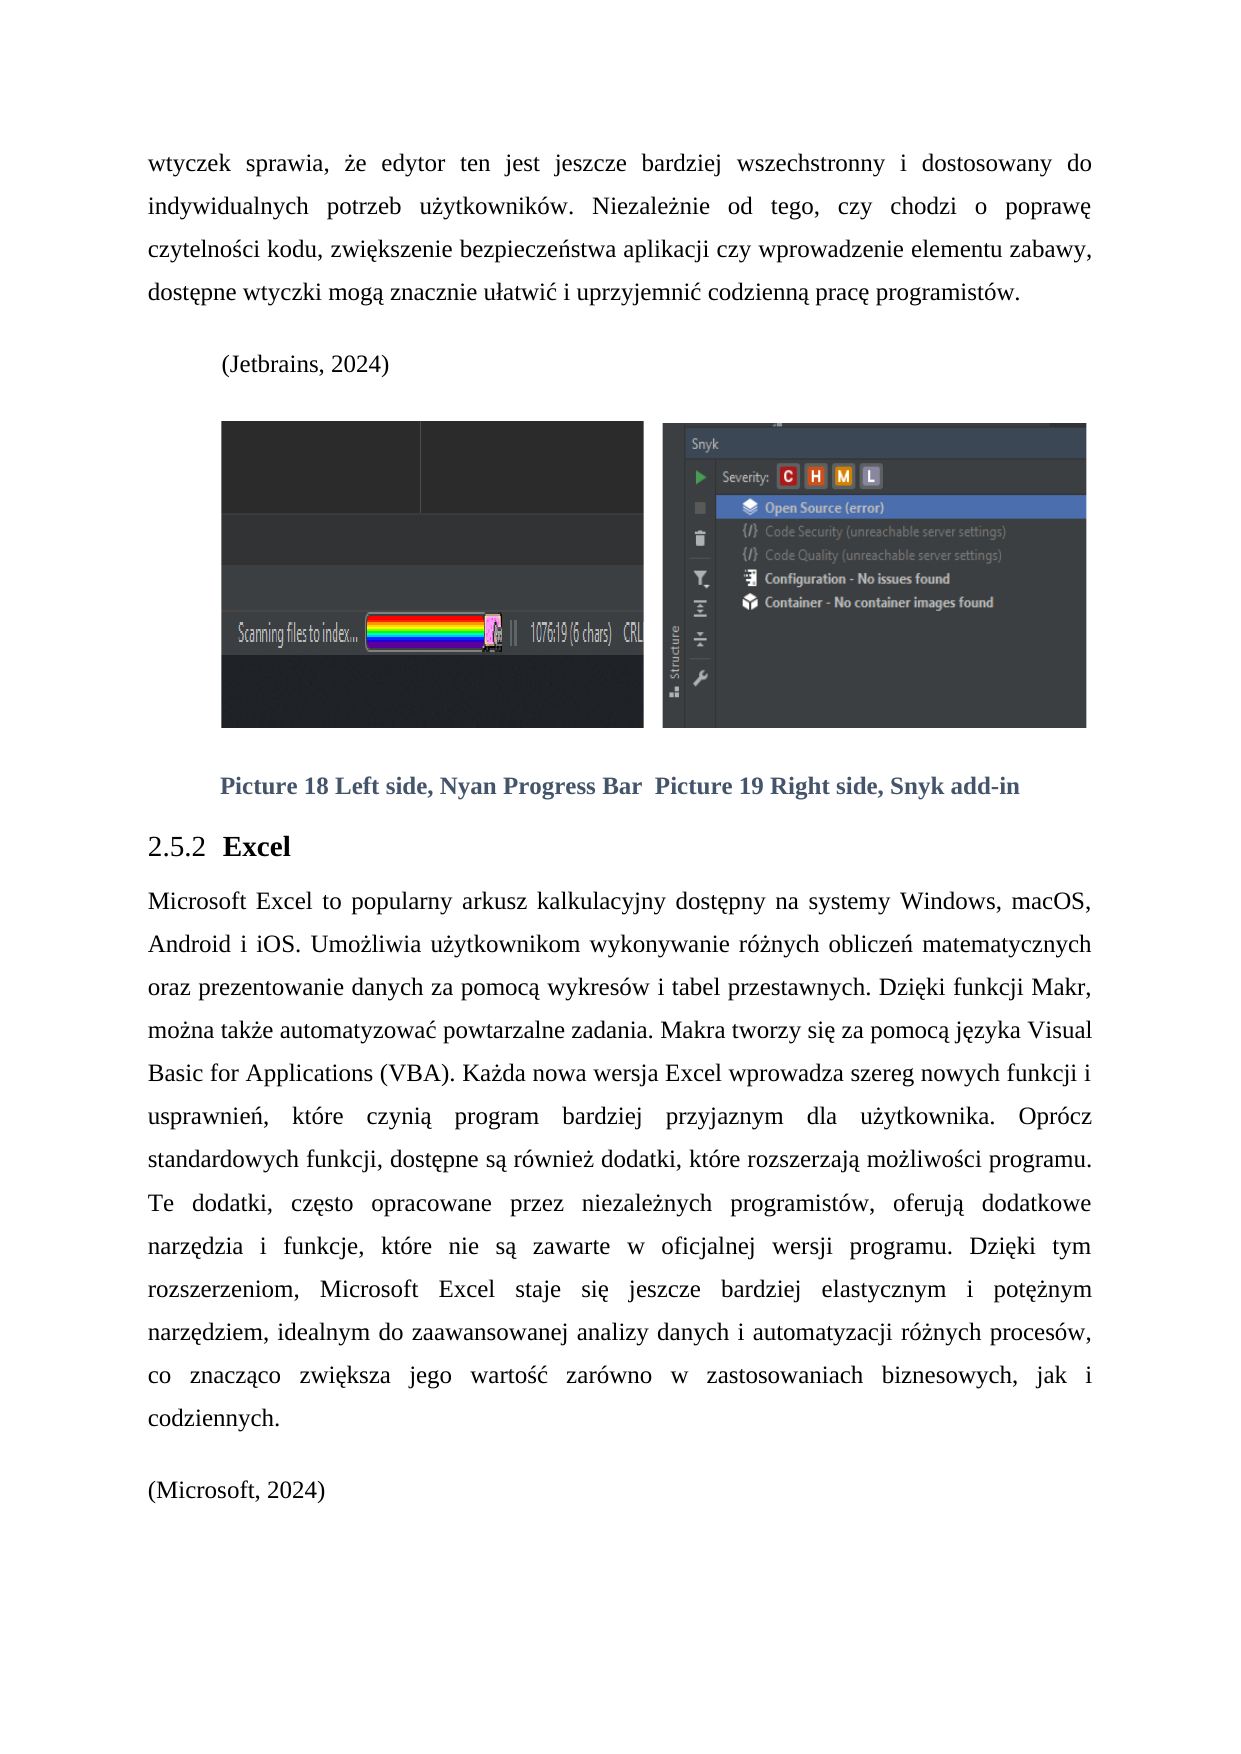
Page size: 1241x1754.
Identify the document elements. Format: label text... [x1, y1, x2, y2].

picture [221, 421, 644, 728]
text Picture 18 Left side, Nyan Progress Bar Picture 19 Right side, Snyk add-in [148, 771, 1093, 800]
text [148, 148, 1093, 306]
picture [662, 423, 1087, 728]
subtitle Excel [148, 829, 1093, 863]
text Microsoft Excel to popularny arkusz kalkulacyjny dostępny na systemy Windows, macOS, Android i iOS. Umożliwia użytkownikom wykonywanie różnych obliczeń matematycznych oraz prezentowanie danych za pomocą wykresów i tabel przestawnych. Dzięki funkcji Makr, można także automatyzować powtarzalne zadania. Makra tworzy się za pomocą języka Visual Basic for Applications (VBA). Każda nowa wersja Excel wprowadza szereg nowych funkcji i usprawnień, które czynią program bardziej przyjaznym dla użytkownika. Oprócz standardowych funkcji, dostępne są również dodatki, które rozszerzają możliwości programu. Te dodatki, często opracowane przez niezależnych programistów, oferują dodatkowe narzędzia i funkcje, które nie są zawarte w oficjalnej wersji programu. Dzięki tym rozszerzeniom, Microsoft Excel staje się jeszcze bardziej elastycznym i potężnym narzędziem, idealnym do zaawansowanej analizy danych i automatyzacji różnych procesów, co znacząco zwiększa jego wartość zarówno w zastosowaniach biznesowych, jak i codziennych. [148, 886, 1093, 1432]
